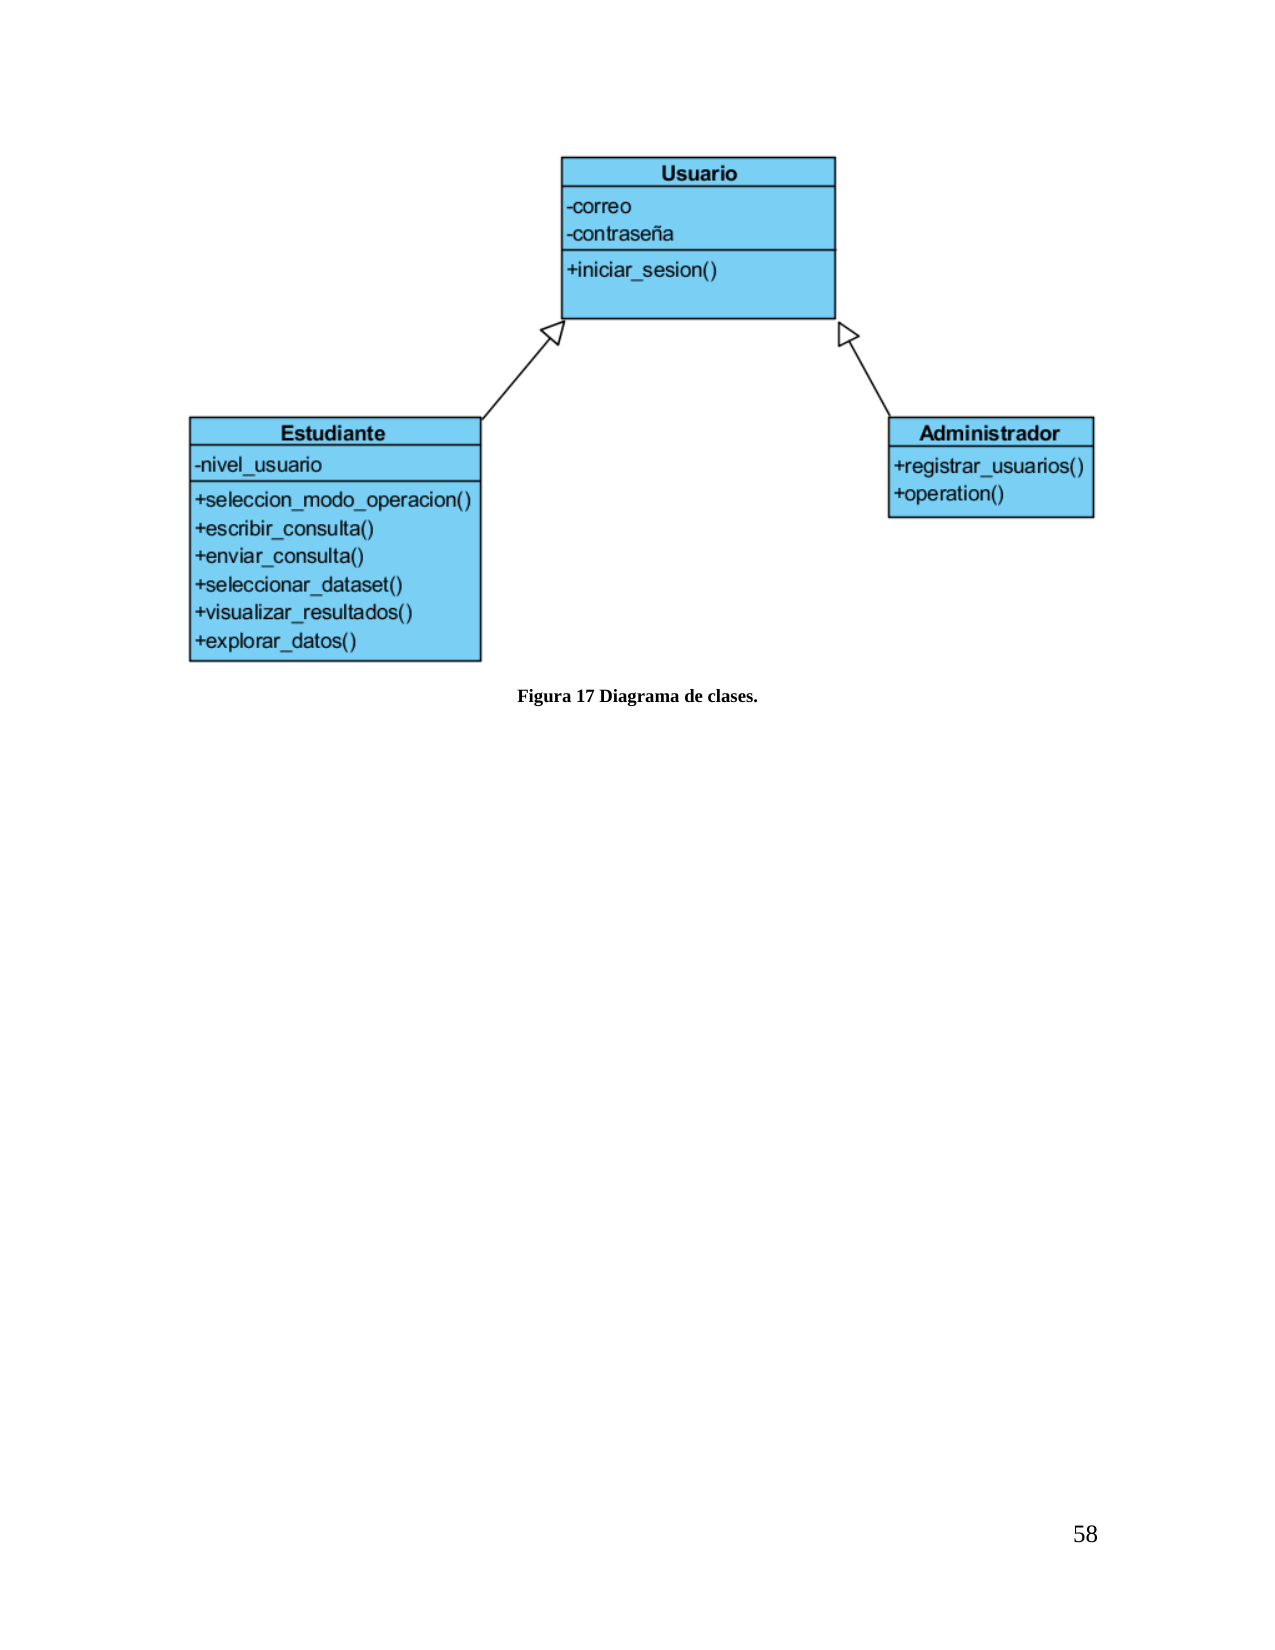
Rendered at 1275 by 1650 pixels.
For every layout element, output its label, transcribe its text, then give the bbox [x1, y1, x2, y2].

picture [177, 147, 1098, 668]
text Figura 17 Diagrama de clases. [177, 684, 1098, 706]
